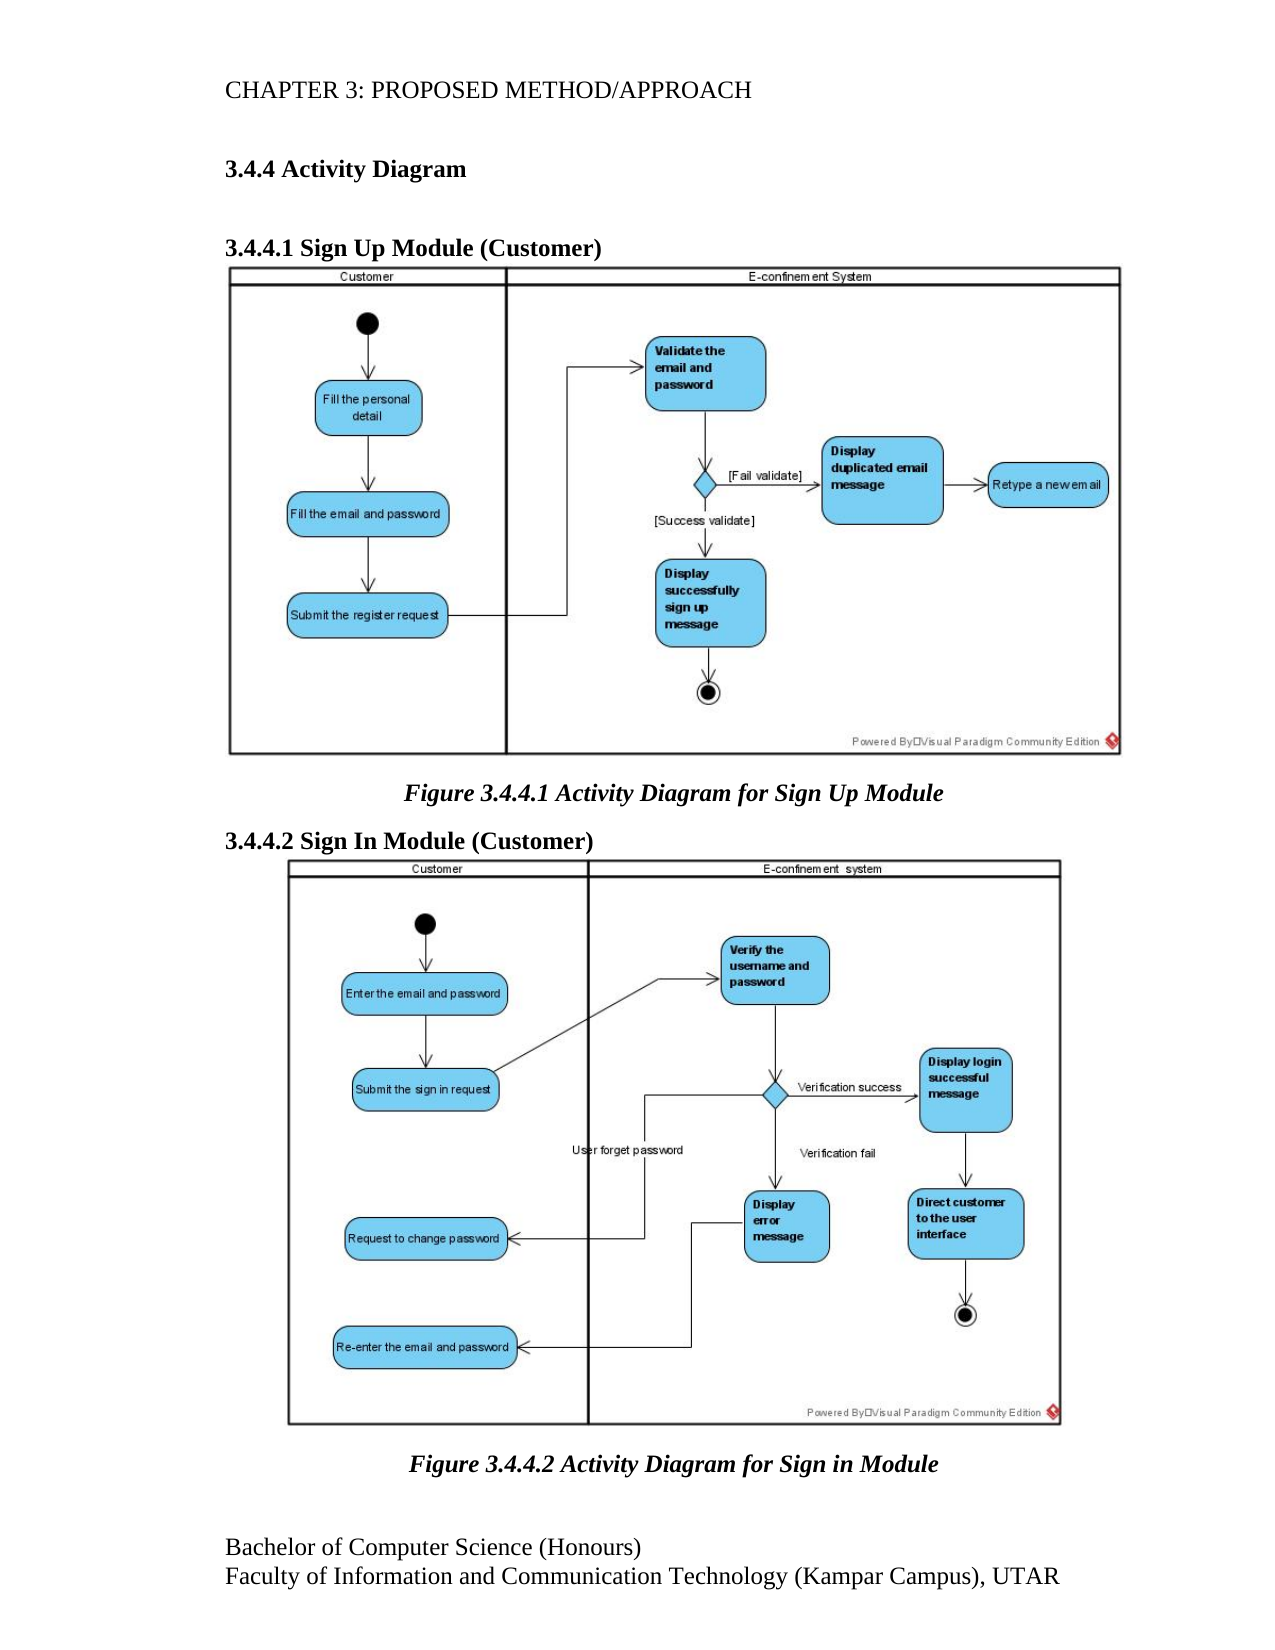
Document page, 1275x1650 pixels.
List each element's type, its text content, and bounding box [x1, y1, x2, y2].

picture [225, 263, 1125, 760]
picture [284, 857, 1066, 1430]
subtitle 3.4.4 Activity Diagram [225, 154, 1125, 183]
subtitle 3.4.4.2 Sign In Module (Customer) [225, 826, 1125, 855]
subtitle 3.4.4.1 Sign Up Module (Customer) [225, 233, 1125, 262]
text Figure 3.4.4.2 Activity Diagram for Sign in Module [225, 1449, 1125, 1477]
text Figure 3.4.4.1 Activity Diagram for Sign Up Module [225, 778, 1125, 807]
